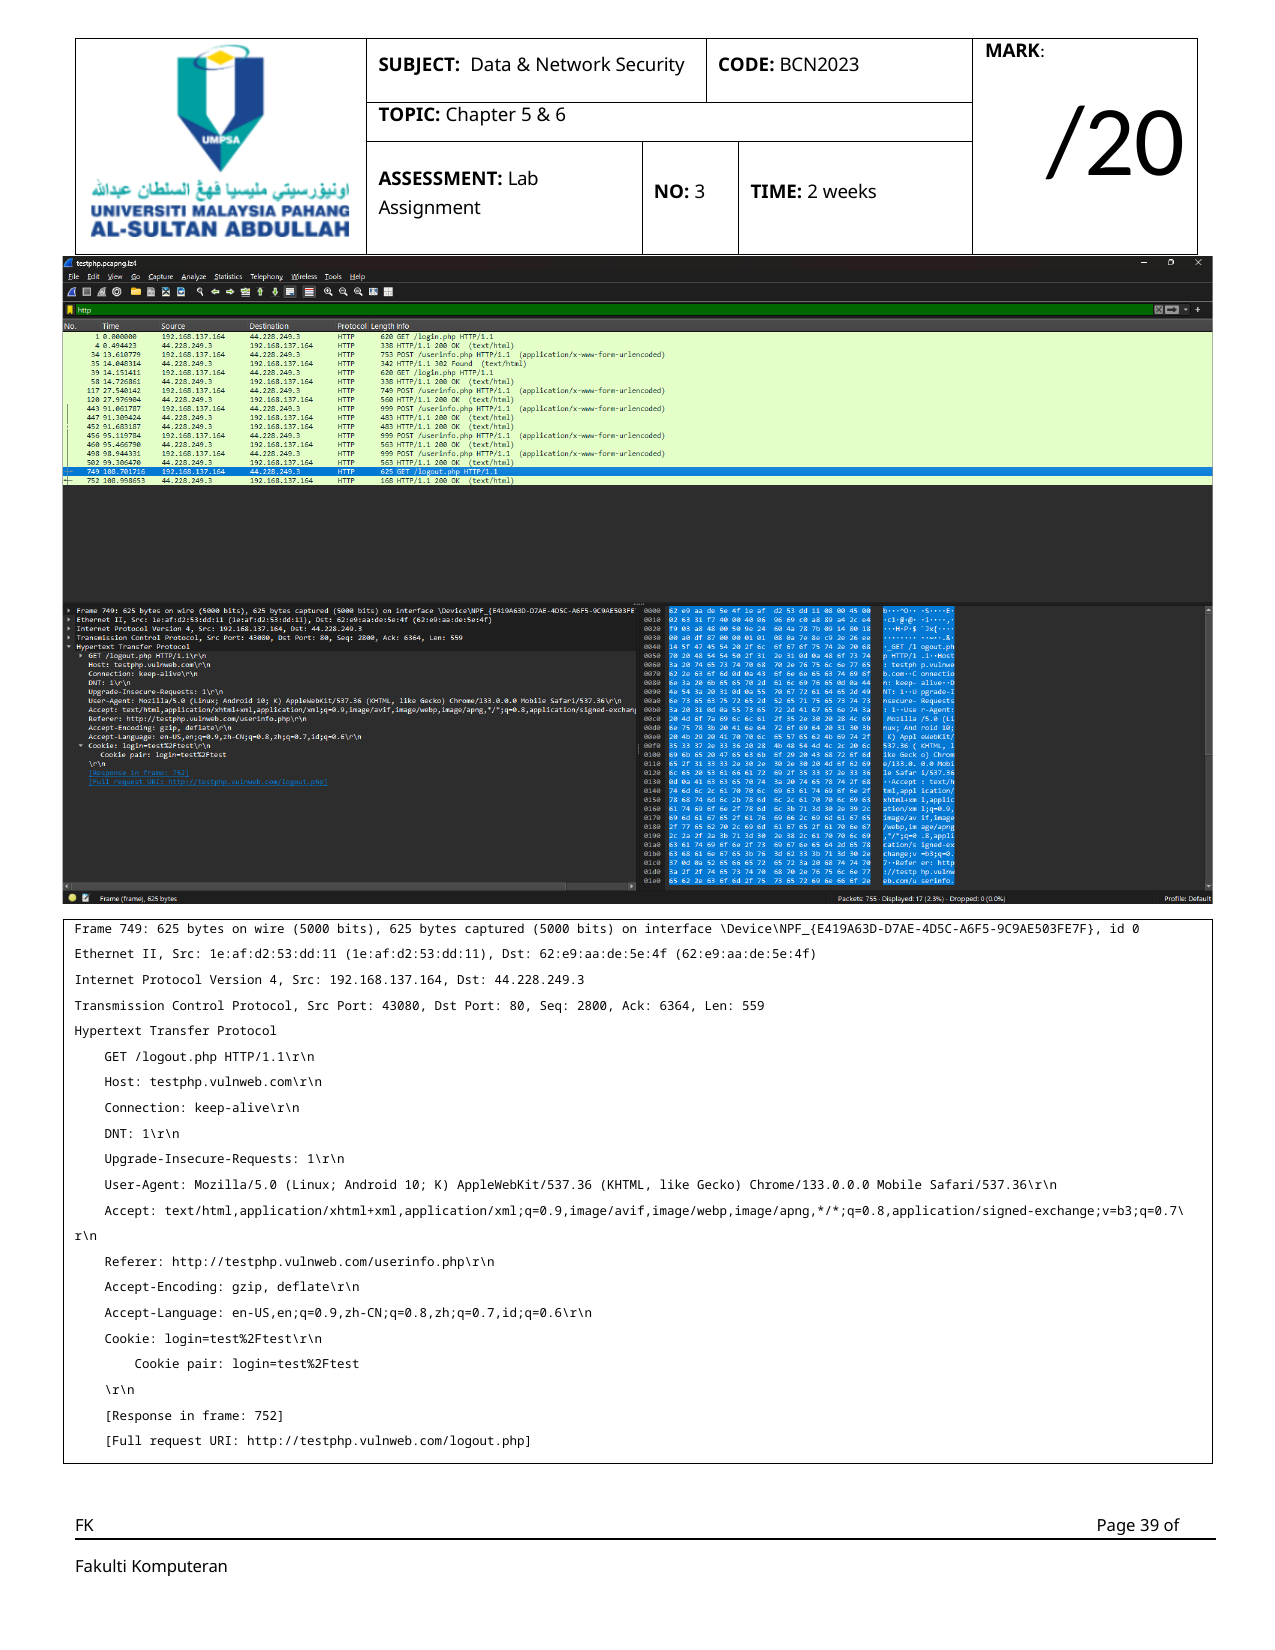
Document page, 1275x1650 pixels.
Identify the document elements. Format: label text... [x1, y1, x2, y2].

table_header Frame 749: 625 bytes on wire (5000 bits), 625 bytes captured (5000 bits) on interface \Device\NPF_{E419A63D-D7AE-4D5C-A6F5-9C9AE503FE7F}, id 0 Ethernet II, Src: 1e:af:d2:53:dd:11 (1e:af:d2:53:dd:11), Dst: 62:e9:aa:de:5e:4f (62:e9:aa:de:5e:4f) Internet Protocol Version 4, Src: 192.168.137.164, Dst: 44.228.249.3 Transmission Control Protocol, Src Port: 43080, Dst Port: 80, Seq: 2800, Ack: 6364, Len: 559 Hypertext Transfer Protocol GET /logout.php HTTP/1.1\r\n Host: testphp.vulnweb.com\r\n Connection: keep-alive\r\n DNT: 1\r\n Upgrade-Insecure-Requests: 1\r\n User-Agent: Mozilla/5.0 (Linux; Android 10; K) AppleWebKit/537.36 (KHTML, like Gecko) Chrome/133.0.0.0 Mobile Safari/537.36\r\n Accept: text/html,application/xhtml+xml,application/xml;q=0.9,image/avif,image/webp,image/apng,*/*;q=0.8,application/signed-exchange;v=b3;q=0.7\r\n Referer: http://testphp.vulnweb.com/userinfo.php\r\n Accept-Encoding: gzip, deflate\r\n Accept-Language: en-US,en;q=0.9,zh-CN;q=0.8,zh;q=0.7,id;q=0.6\r\n Cookie: login=test%2Ftest\r\n Cookie pair: login=test%2Ftest \r\n [Response in frame: 752] [Full request URI: http://testphp.vulnweb.com/logout.php] [64, 920, 1212, 1462]
picture [90, 44, 350, 237]
picture [62, 256, 1213, 904]
